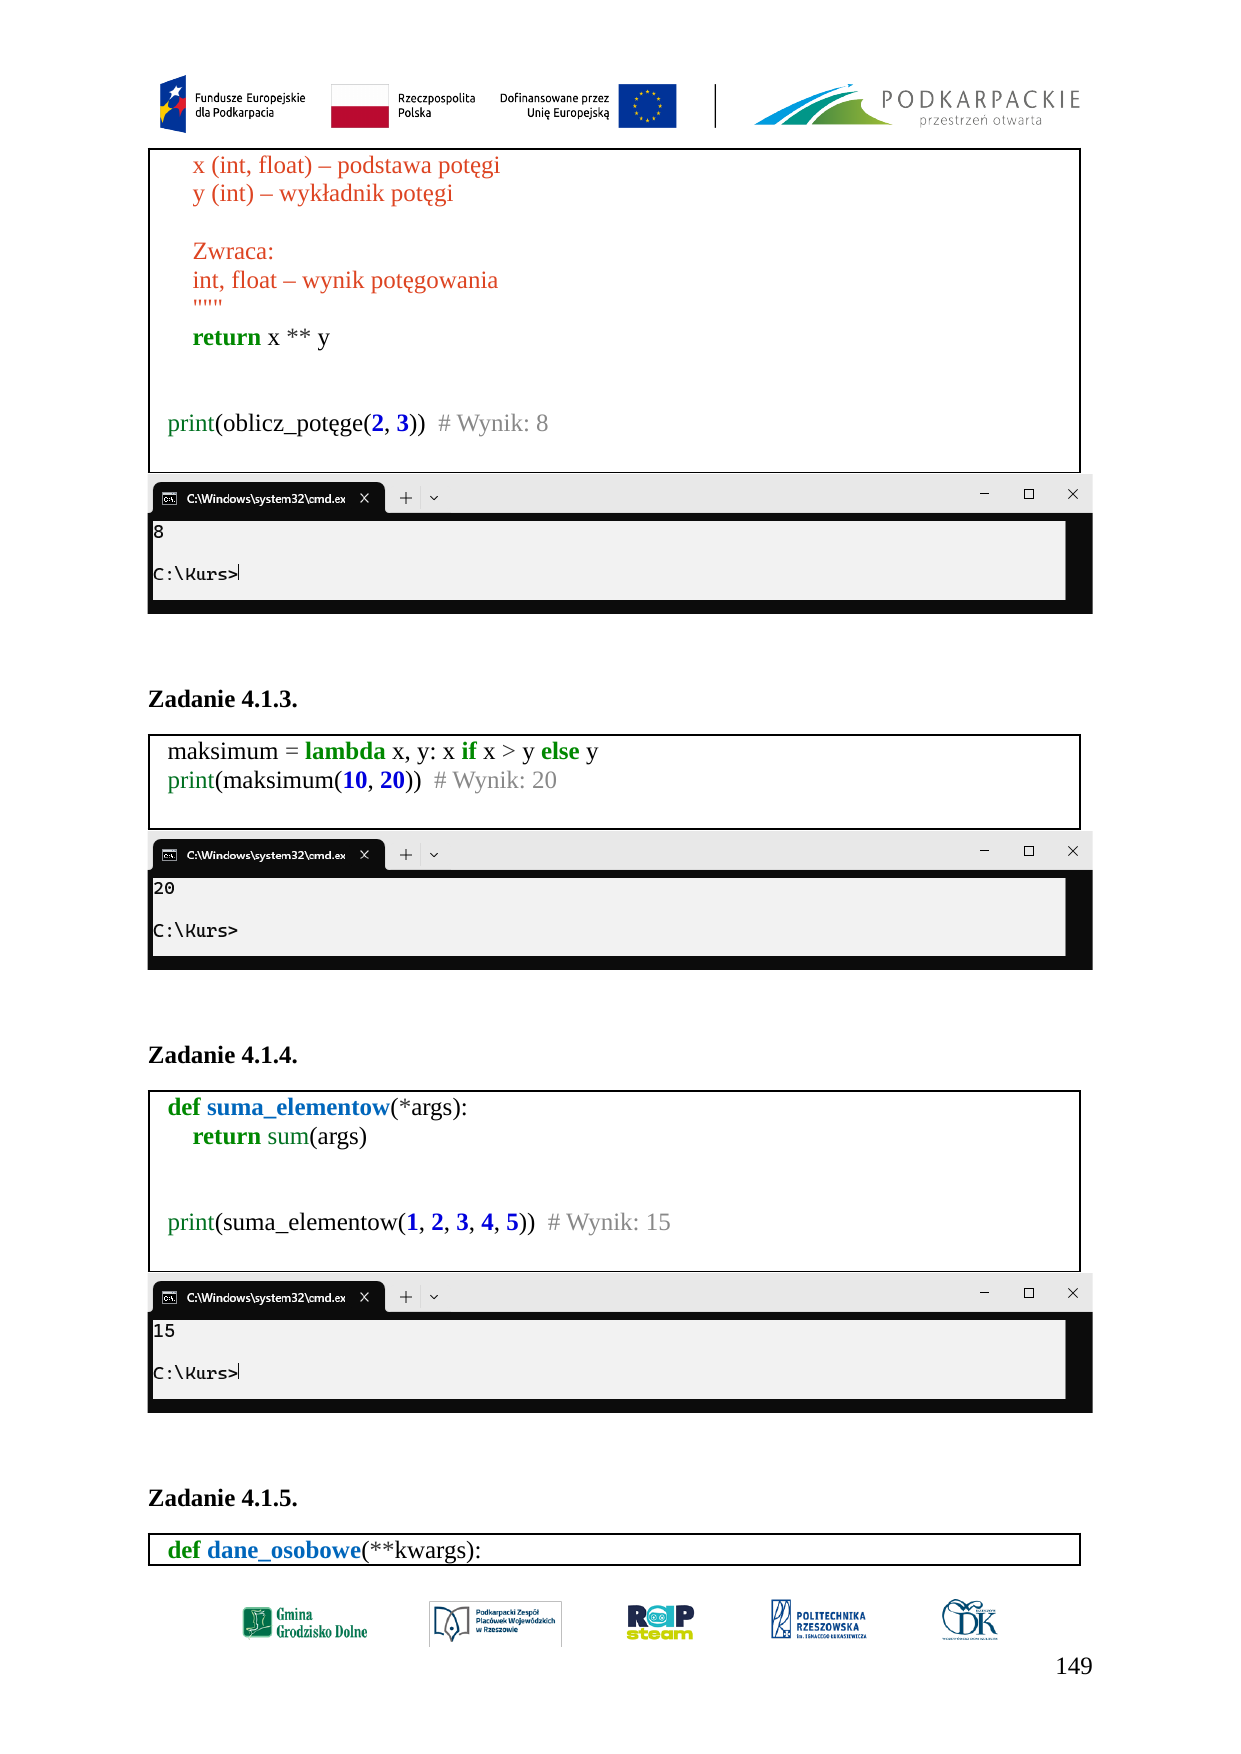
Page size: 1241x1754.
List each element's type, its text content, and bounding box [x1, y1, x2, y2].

table_header [150, 150, 1079, 472]
table_header [150, 1535, 1079, 1564]
table_header [150, 736, 1079, 828]
picture [147, 830, 1093, 970]
picture [147, 1272, 1093, 1413]
picture [242, 1585, 998, 1652]
picture [147, 473, 1093, 614]
table_header [150, 1092, 1079, 1271]
text Zadanie 4.1.3. [148, 684, 1092, 713]
text Zadanie 4.1.4. [148, 1041, 1092, 1069]
picture [147, 60, 1093, 148]
text Zadanie 4.1.5. [148, 1483, 1092, 1512]
